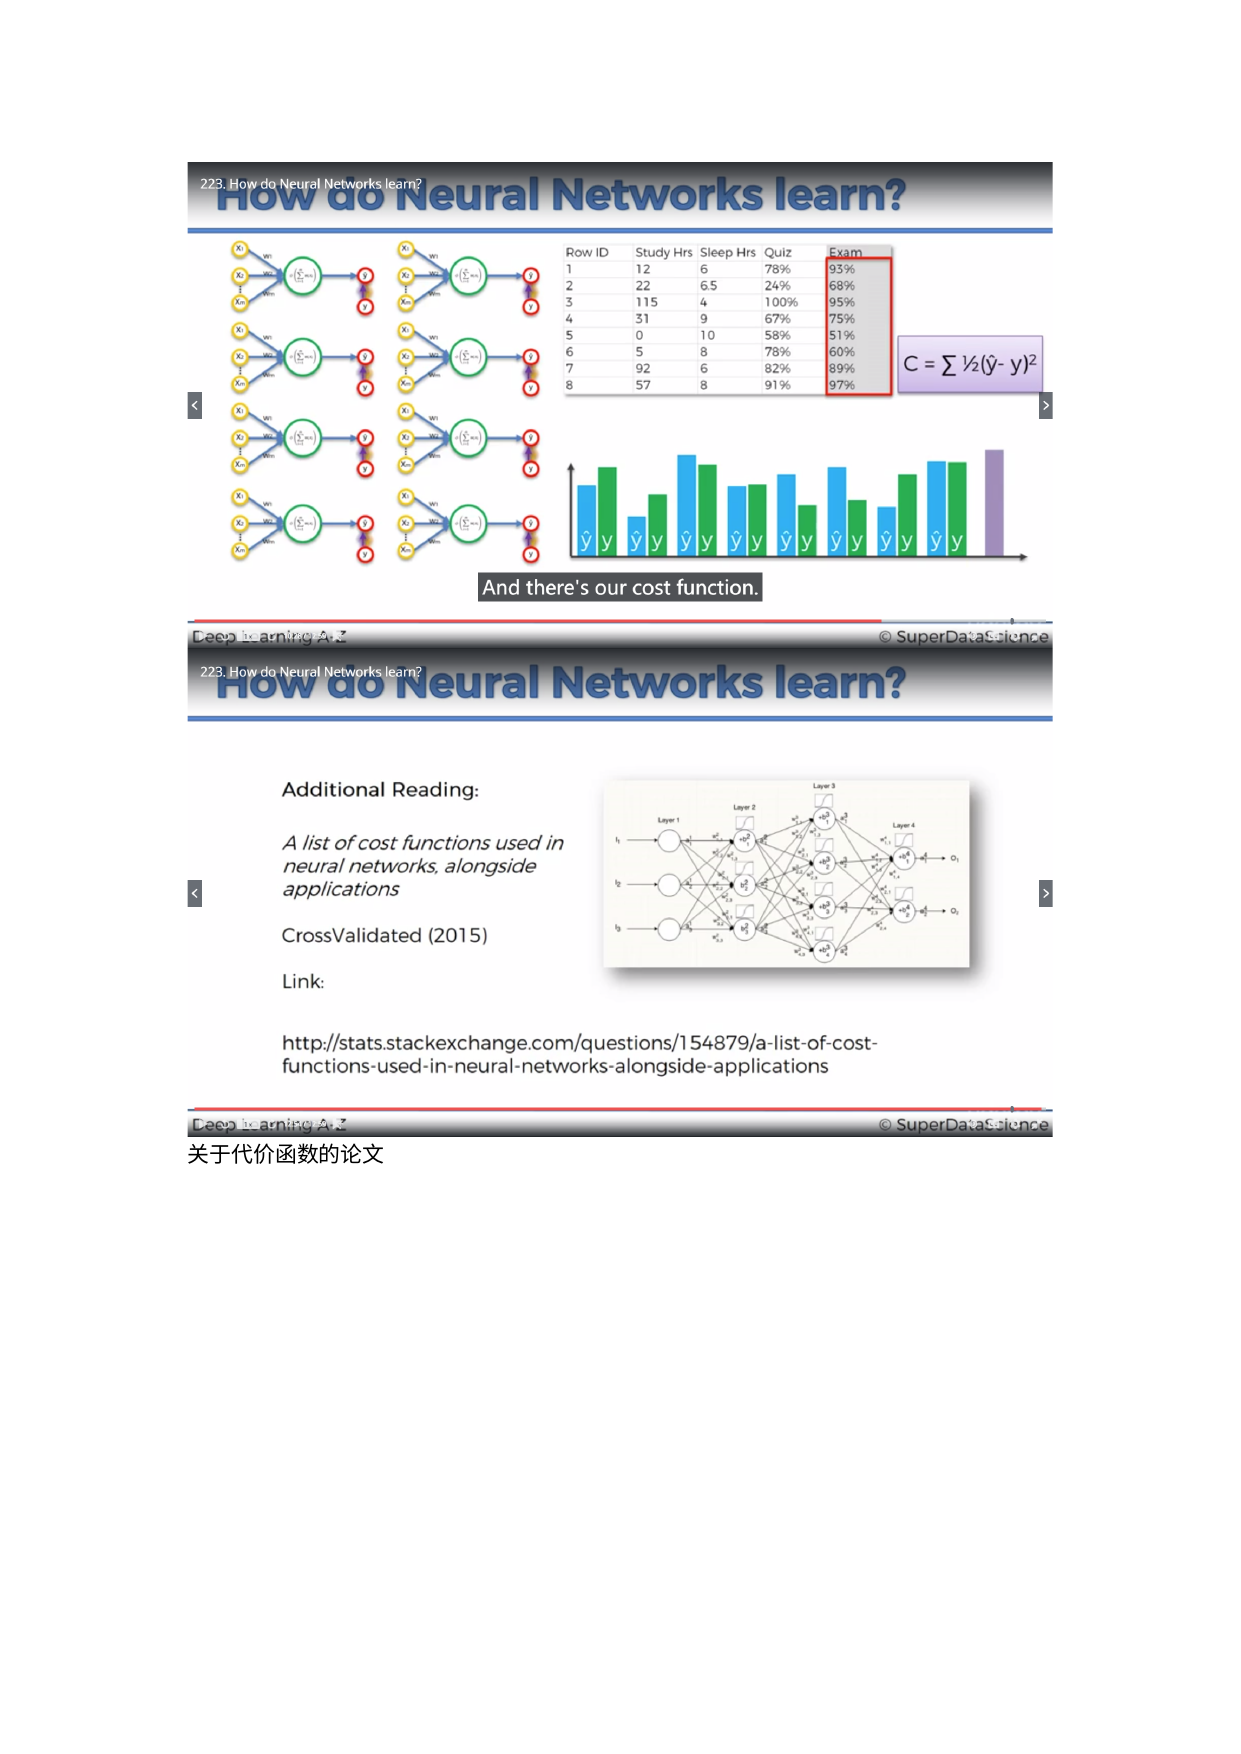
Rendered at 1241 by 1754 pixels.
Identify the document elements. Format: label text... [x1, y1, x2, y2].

picture [187, 162, 1053, 1137]
text 关于代价函数的论文 [187, 1137, 1053, 1169]
